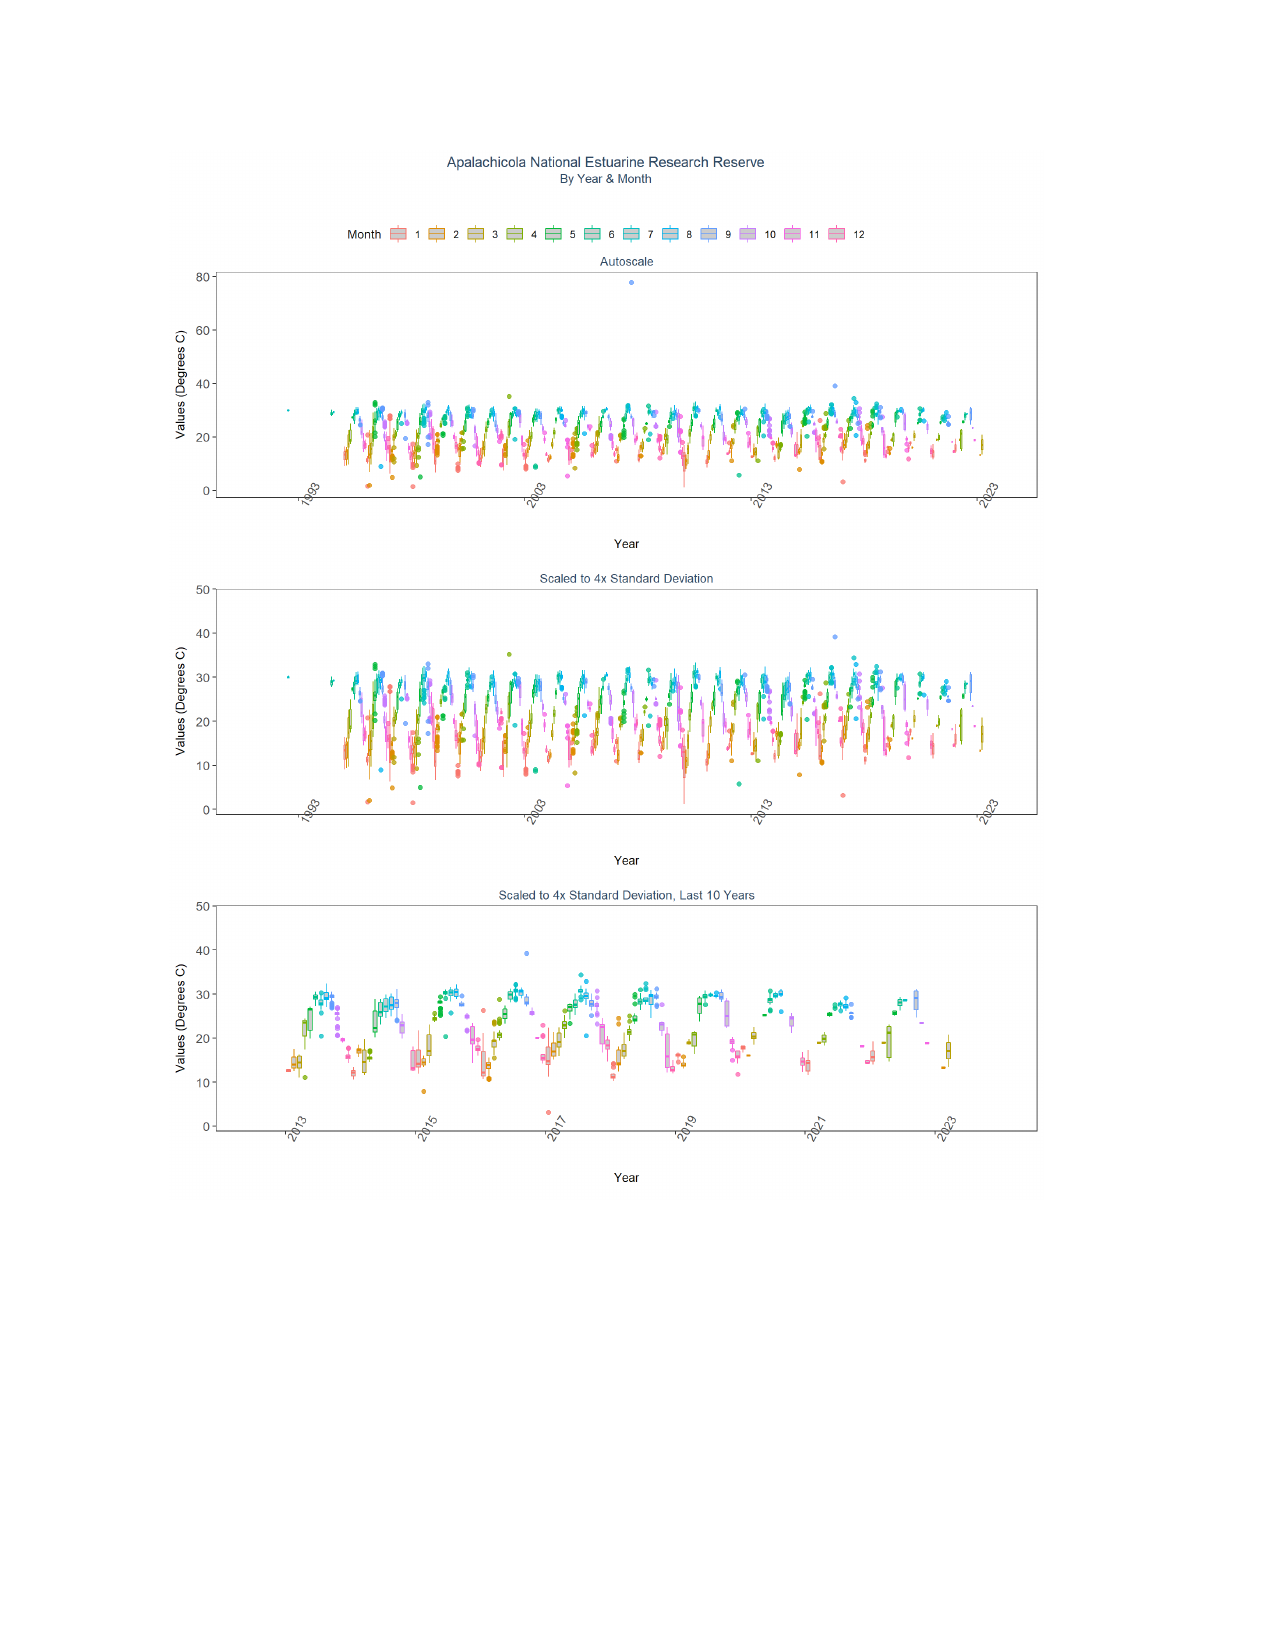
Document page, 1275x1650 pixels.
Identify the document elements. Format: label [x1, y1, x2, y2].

picture [168, 150, 1044, 1200]
